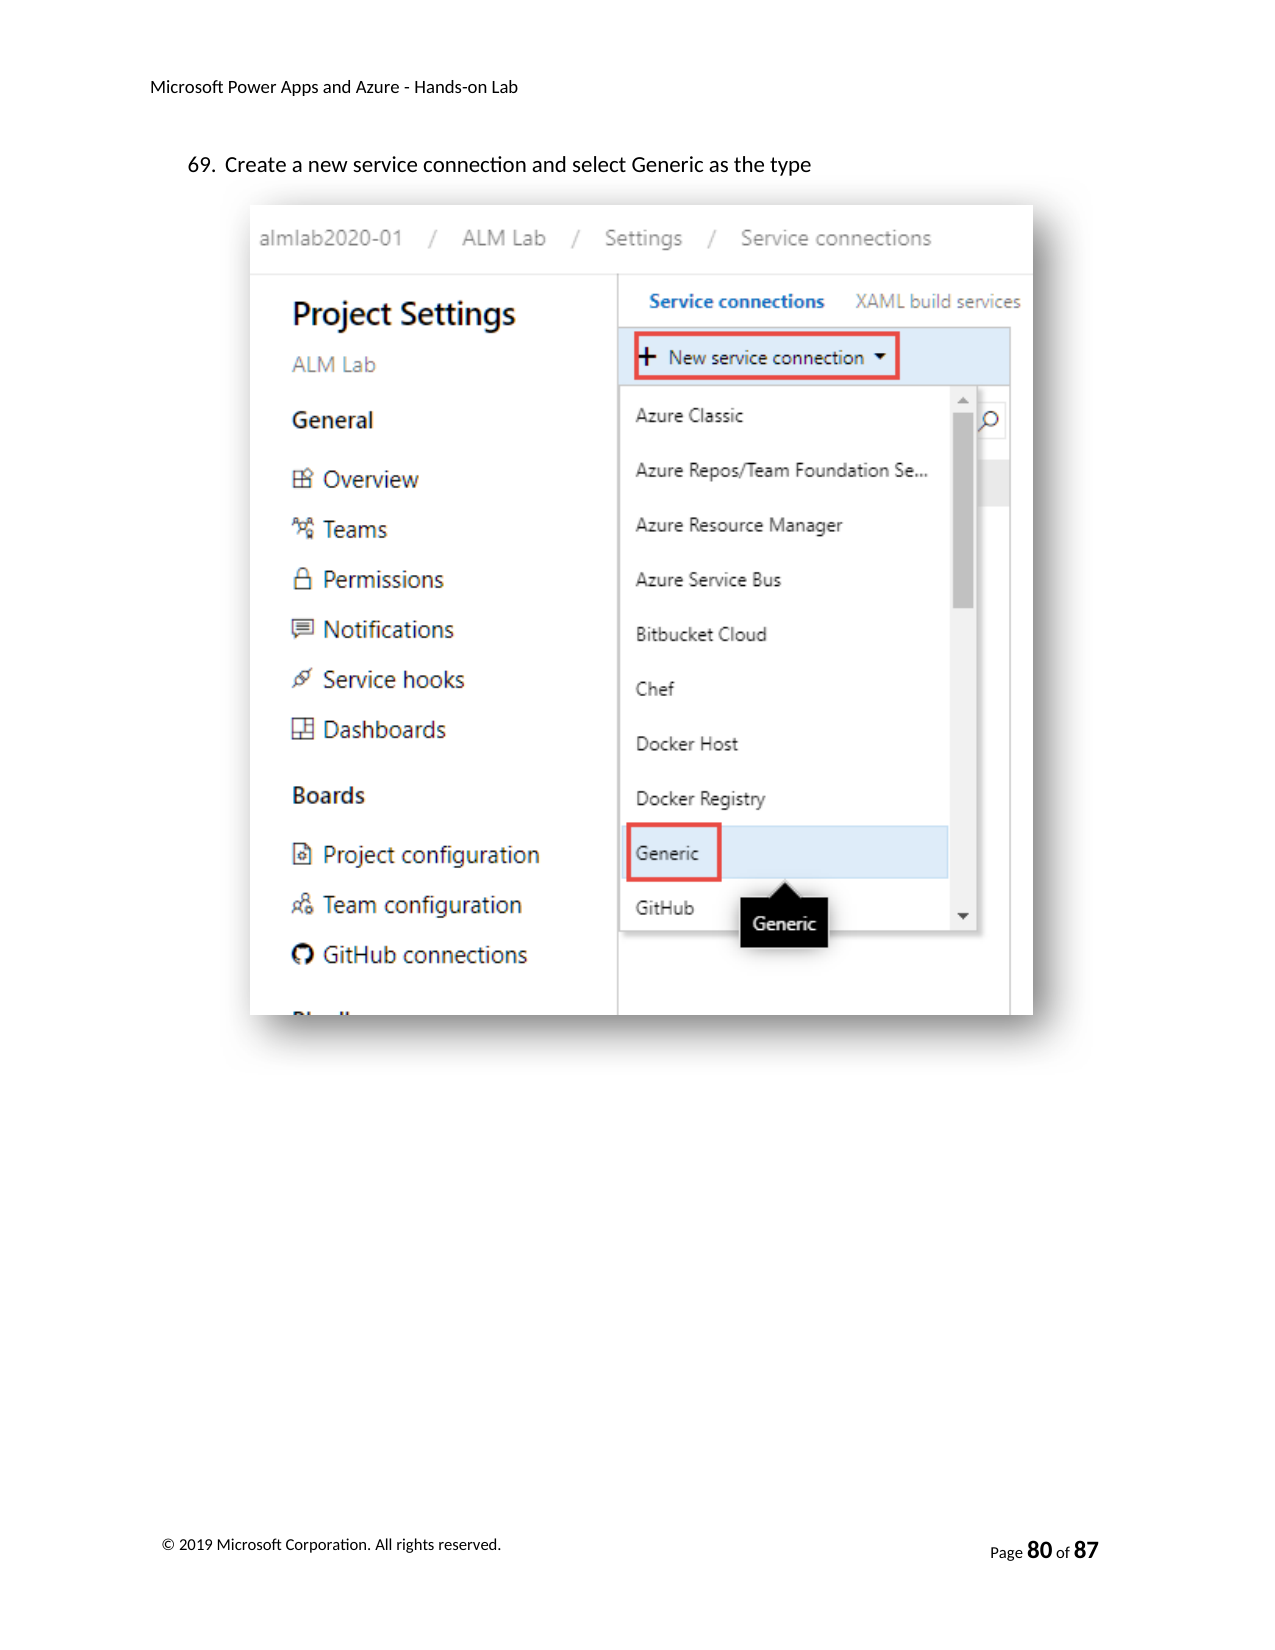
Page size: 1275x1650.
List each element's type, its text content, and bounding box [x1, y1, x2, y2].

picture [250, 205, 1033, 1015]
